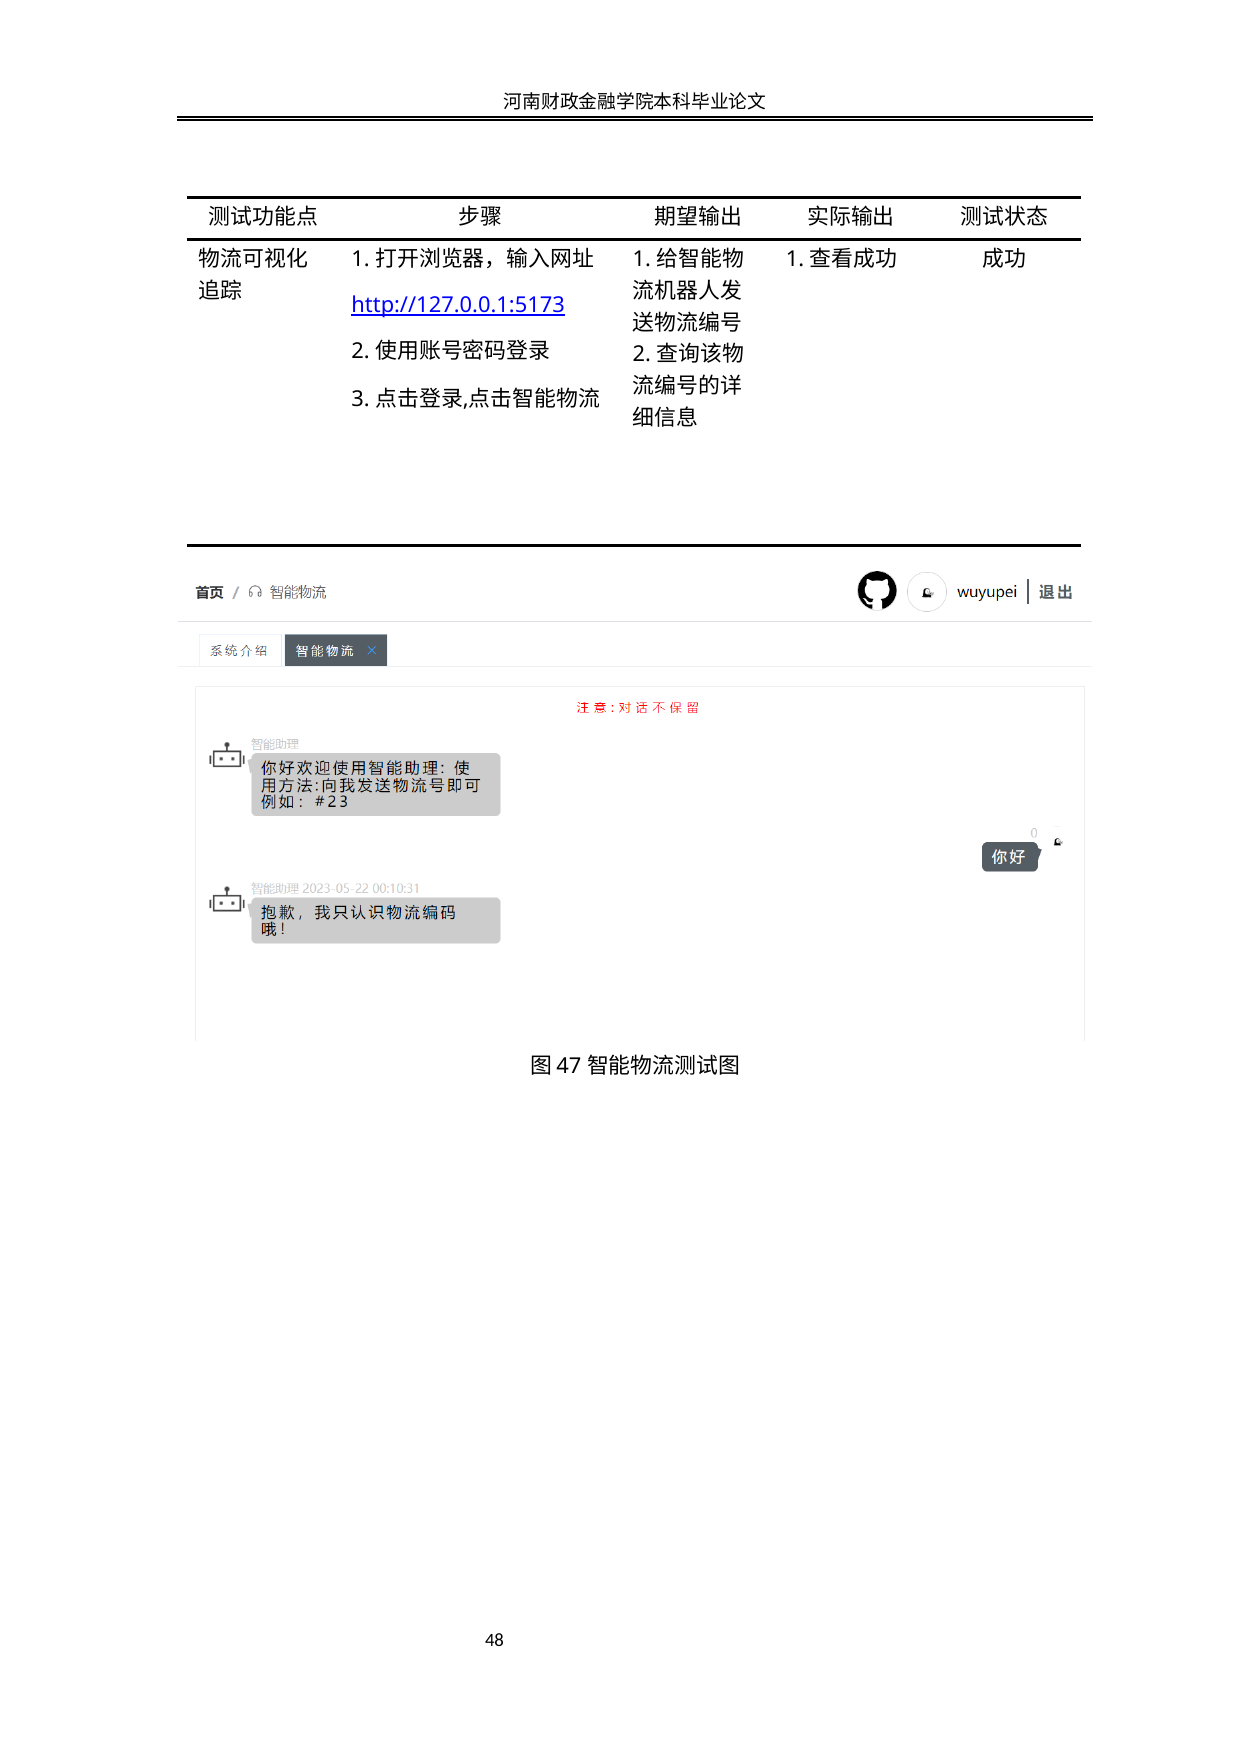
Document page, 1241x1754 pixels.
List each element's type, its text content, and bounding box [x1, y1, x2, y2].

table_cell 物流可视化追踪 [187, 241, 340, 543]
table_cell 给智能物流机器人发送物流编号 查询该物流编号的详细信息 [621, 241, 774, 543]
picture [178, 571, 1092, 1041]
text 图47 智能物流测试图 [177, 1047, 1093, 1081]
table_cell 成功 [927, 241, 1081, 543]
table_header 期望输出 [621, 199, 774, 238]
table_cell 查看成功 [774, 241, 927, 543]
table_header 步骤 [340, 199, 621, 238]
table_header 测试状态 [927, 199, 1081, 238]
table_cell 打开浏览器，输入网址 http://127.0.0.1:5173 使用账号密码登录 点击登录,点击智能物流 [340, 241, 621, 543]
table_header 测试功能点 [187, 199, 340, 238]
table_header 实际输出 [774, 199, 927, 238]
